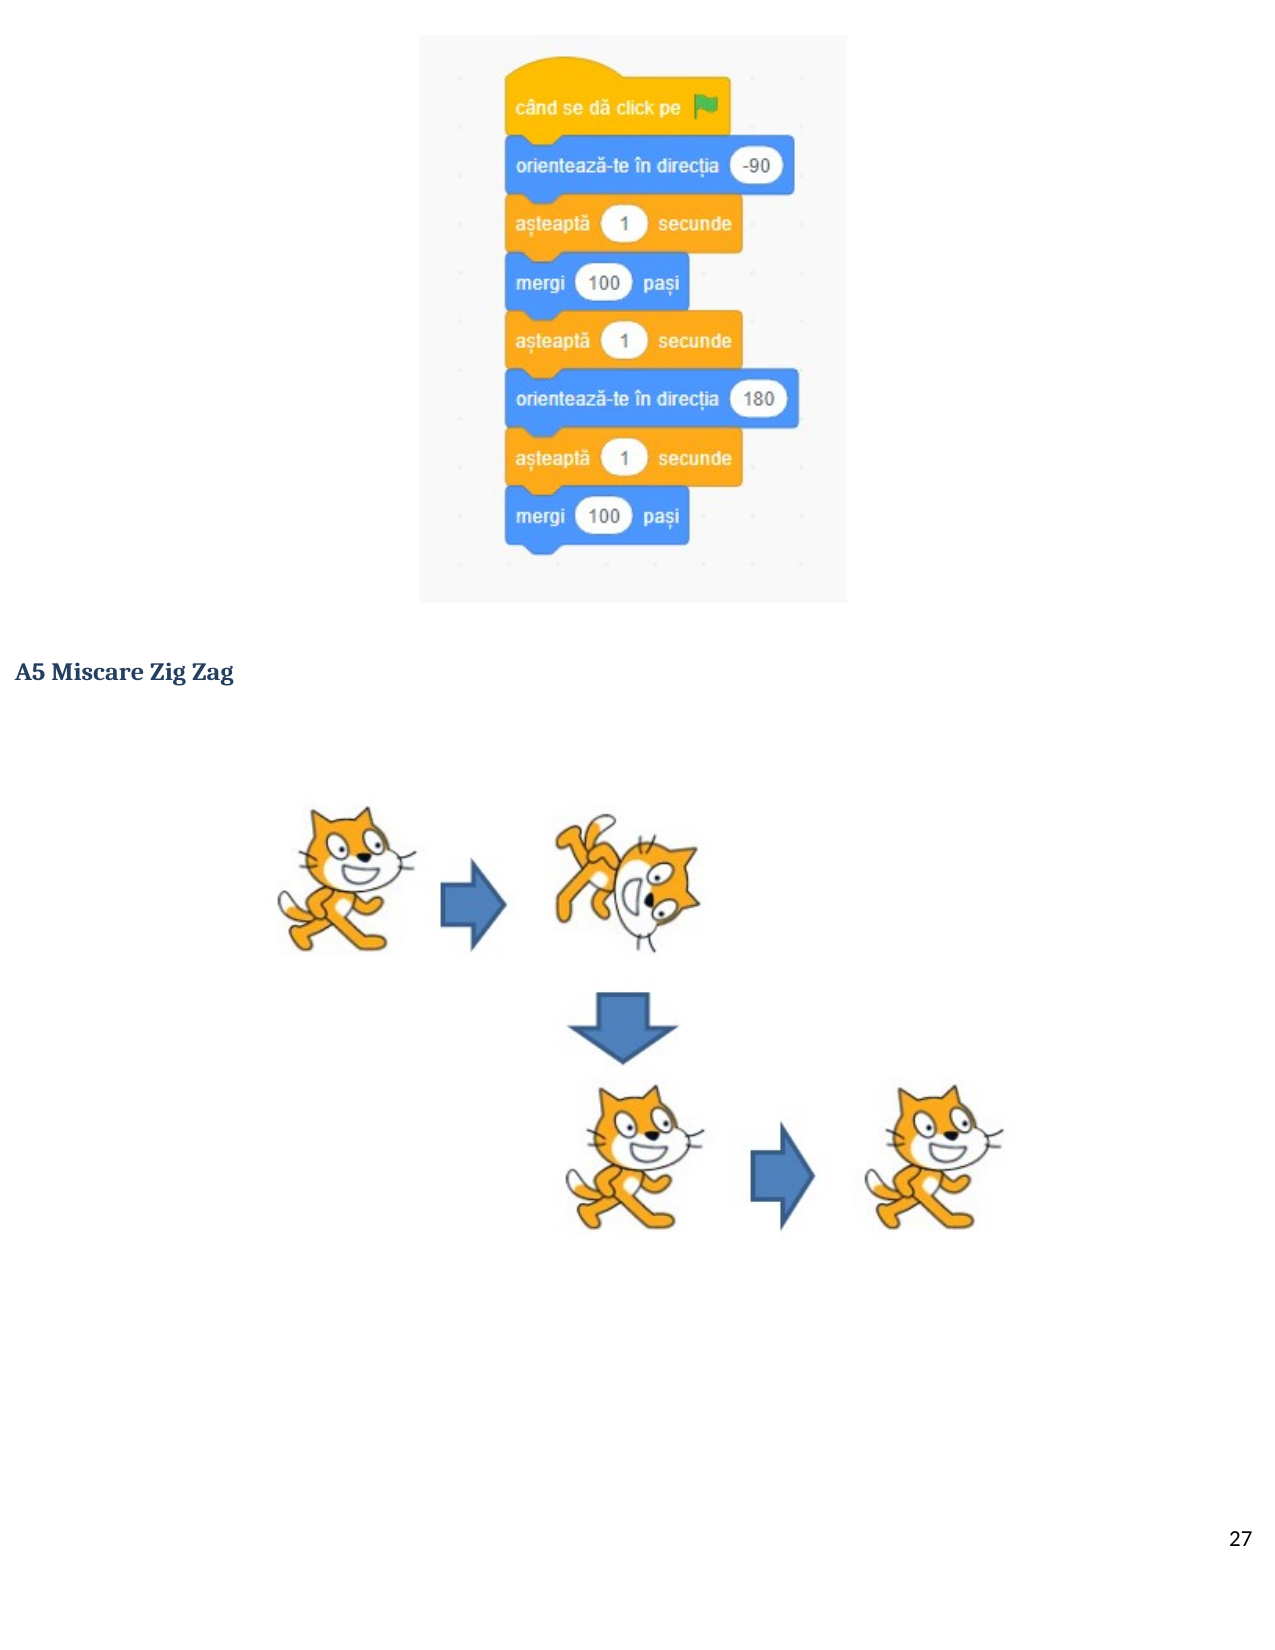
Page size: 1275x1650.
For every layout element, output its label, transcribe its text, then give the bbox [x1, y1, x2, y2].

picture [228, 780, 1038, 1263]
subtitle A5 Miscare Zig Zag [14, 658, 1252, 686]
picture [419, 35, 848, 603]
